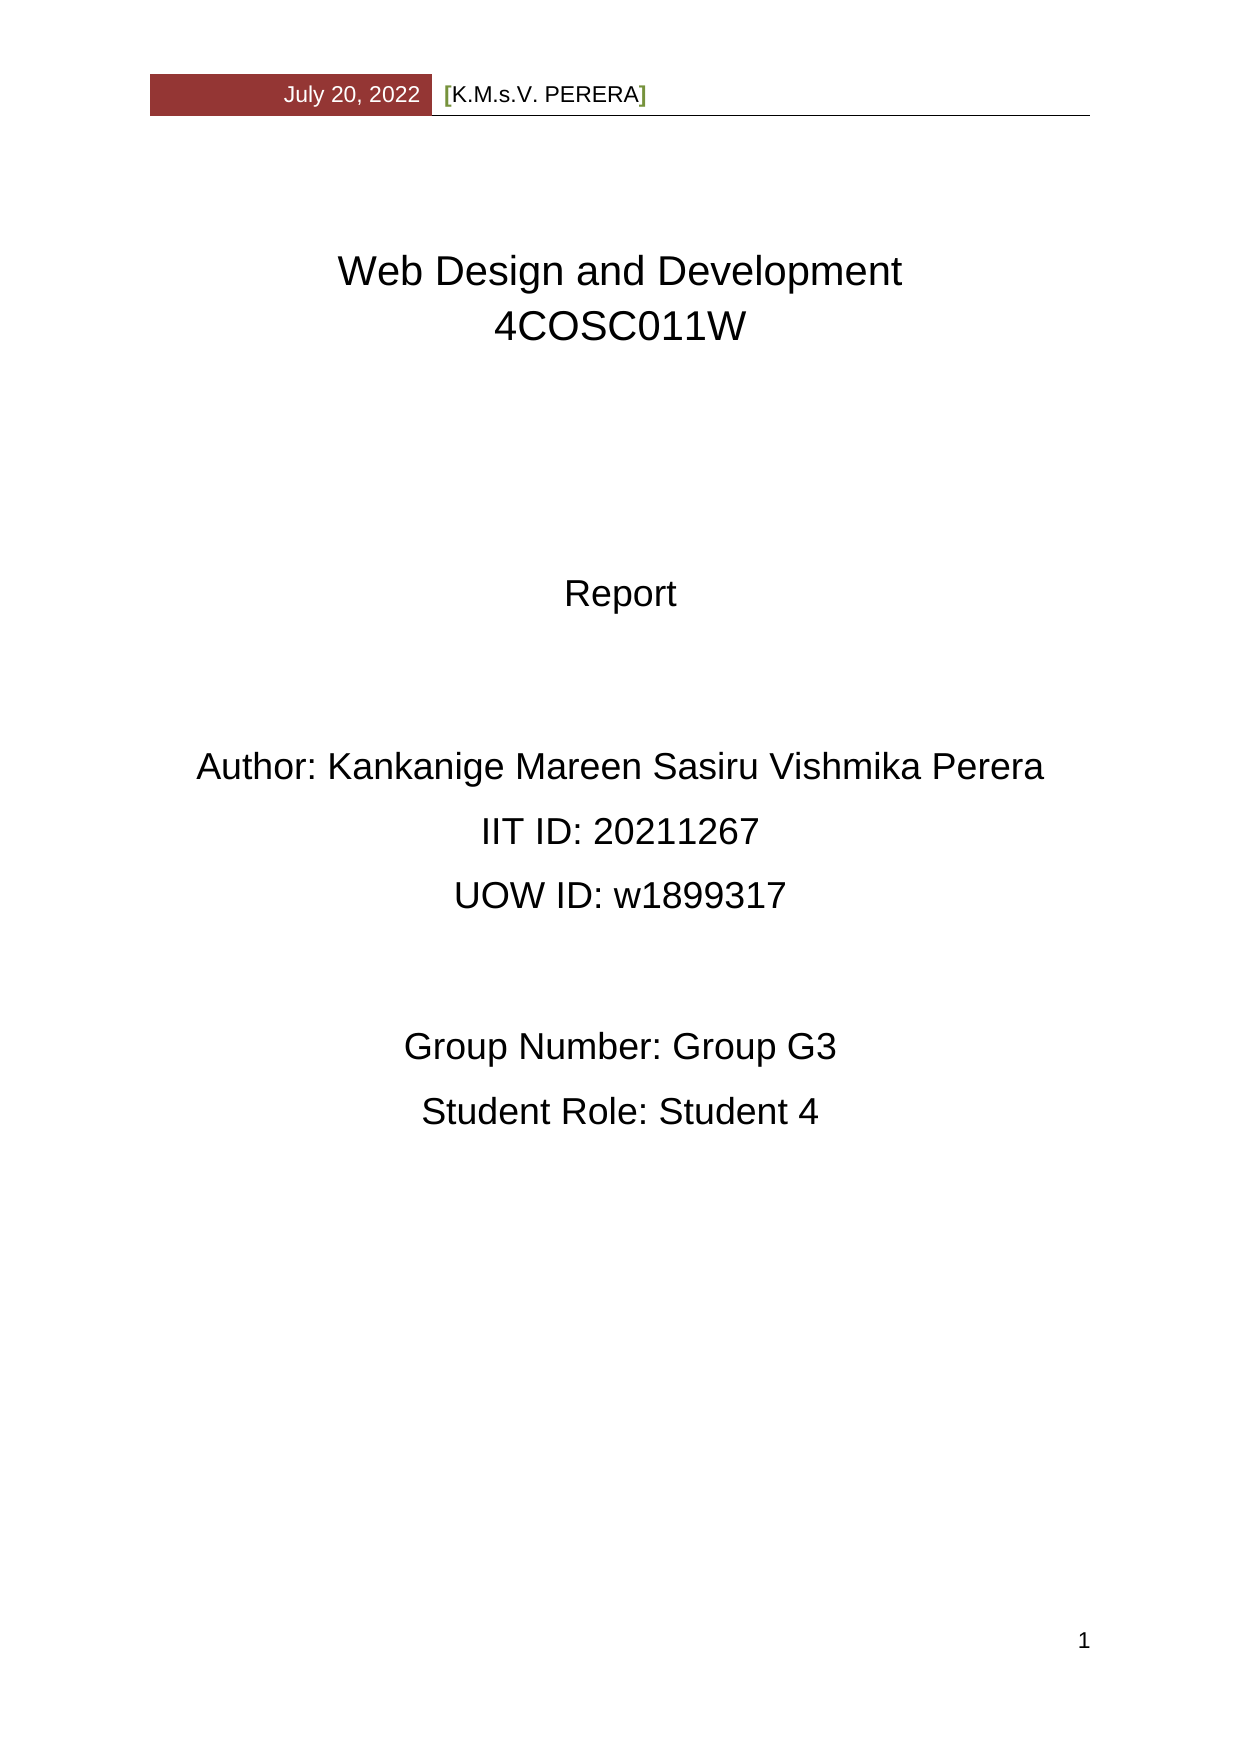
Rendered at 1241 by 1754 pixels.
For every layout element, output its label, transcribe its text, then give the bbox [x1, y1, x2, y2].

text Student Role: Student 4 [150, 1089, 1090, 1132]
text Web Design and Development [150, 246, 1090, 294]
text 4COSC011W [150, 301, 1090, 349]
text Group Number: Group G3 [150, 1024, 1090, 1068]
text Author: Kankanige Mareen Sasiru Vishmika Perera [150, 744, 1090, 787]
text Report [150, 572, 1090, 615]
text IIT ID: 20211267 [150, 809, 1090, 852]
text UOW ID: w1899317 [150, 873, 1090, 917]
